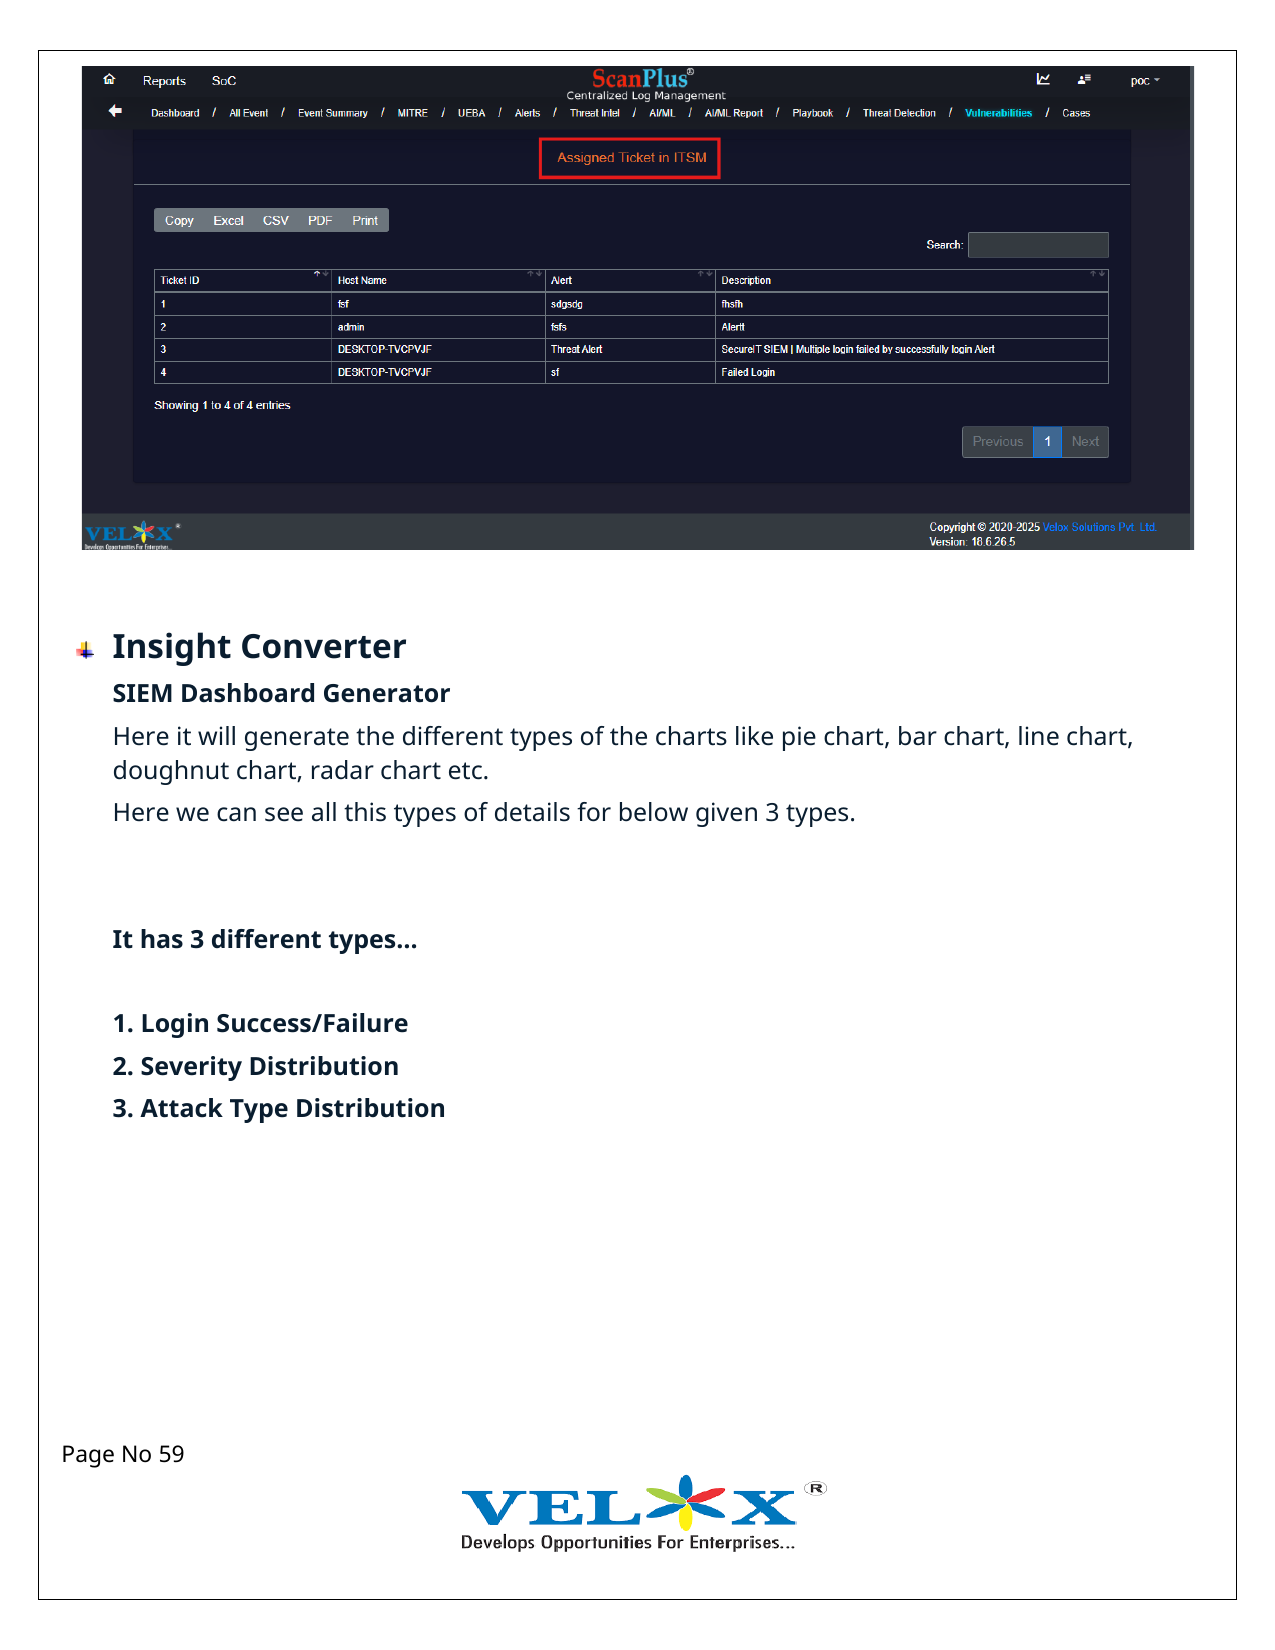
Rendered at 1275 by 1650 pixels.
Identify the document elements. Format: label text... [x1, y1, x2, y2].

picture [433, 1469, 842, 1562]
subtitle Here we can see all this types of details for below given 3 types. [112, 795, 1236, 829]
subtitle Insight Converter [75, 622, 1236, 668]
subtitle It has 3 different types… [112, 922, 1236, 956]
picture [76, 641, 94, 659]
subtitle SIEM Dashboard Generator [112, 676, 1236, 710]
picture [81, 66, 1195, 550]
subtitle 1. Login Success/Failure [112, 1006, 1236, 1040]
subtitle Here it will generate the different types of the charts like pie chart, bar chart, line chart, doughnut chart, radar chart etc. [112, 718, 1236, 786]
subtitle 3. Attack Type Distribution [112, 1091, 1236, 1125]
subtitle 2. Severity Distribution [112, 1048, 1236, 1082]
